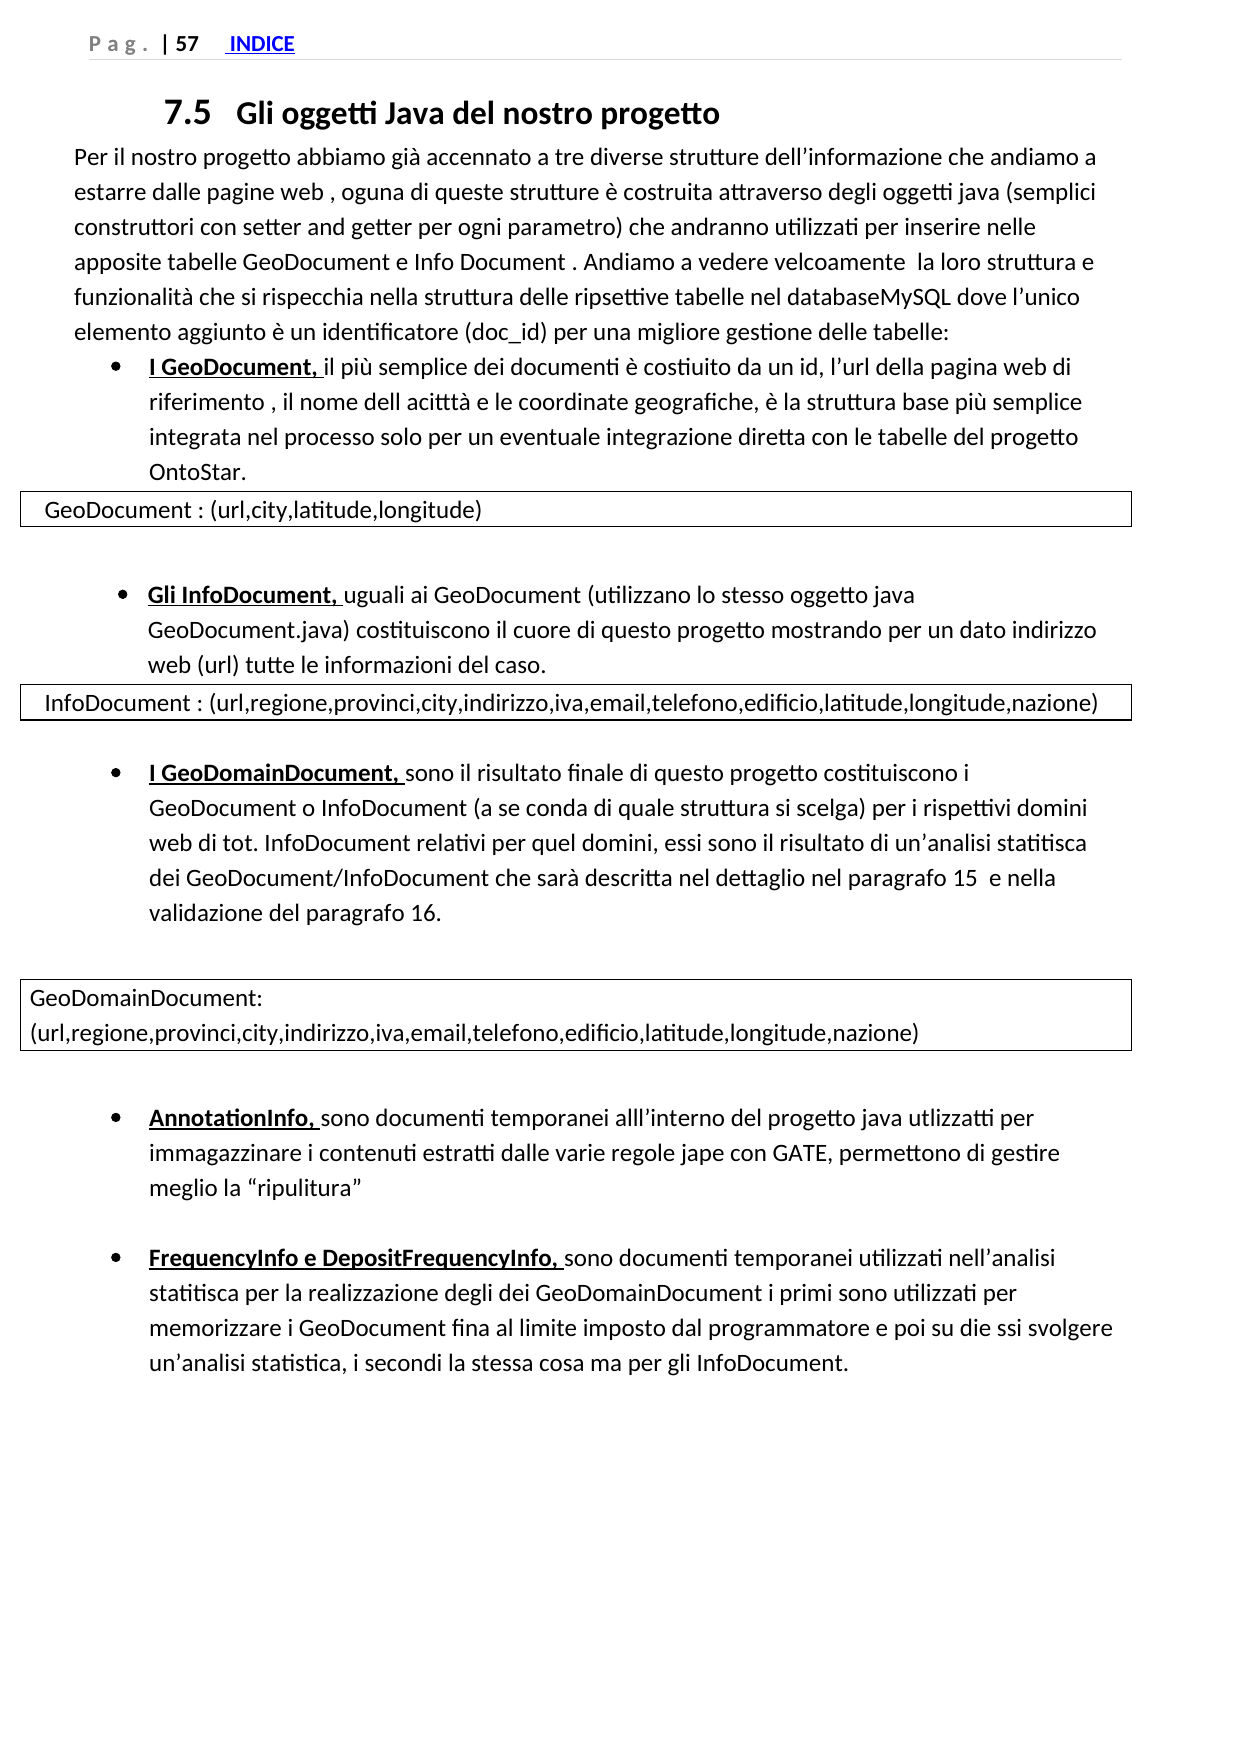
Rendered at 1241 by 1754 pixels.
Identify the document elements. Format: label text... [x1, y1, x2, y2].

list AnnotationInfo, sono documenti temporanei alll’interno del progetto java utlizzatti per immagazzinare i contenuti estratti dalle varie regole jape con GATE, permettono di gestire meglio la “ripulitura” [111, 1102, 1122, 1202]
list GeoDomainDocument: (url,regione,provinci,city,indirizzo,iva,email,telefono,edificio,latitude,longitude,nazione) [21, 980, 1131, 1050]
list I GeoDomainDocument, sono il risultato finale di questo progetto costituiscono i GeoDocument o InfoDocument (a se conda di quale struttura si scelga) per i rispettivi domini web di tot. InfoDocument relativi per quel domini, essi sono il risultato di un’analisi statitisca dei GeoDocument/InfoDocument che sarà descritta nel dettaglio nel paragrafo 15 e nella validazione del paragrafo 16. [111, 757, 1122, 928]
list Per il nostro progetto abbiamo già accennato a tre diverse strutture dell’informazione che andiamo a estarre dalle pagine web , oguna di queste strutture è costruita attraverso degli oggetti java (semplici construttori con setter and getter per ogni parametro) che andranno utilizzati per inserire nelle apposite tabelle GeoDocument e Info Document . Andiamo a vedere velcoamente la loro struttura e funzionalità che si rispecchia nella struttura delle ripsettive tabelle nel databaseMySQL dove l’unico elemento aggiunto è un identificatore (doc_id) per una migliore gestione delle tabelle: [74, 141, 1122, 346]
list FrequencyInfo e DepositFrequencyInfo, sono documenti temporanei utilizzati nell’analisi statitisca per la realizzazione degli dei GeoDomainDocument i primi sono utilizzati per memorizzare i GeoDocument fina al limite imposto dal programmatore e poi su die ssi svolgere un’analisi statistica, i secondi la stessa cosa ma per gli InfoDocument. [111, 1242, 1122, 1377]
list InfoDocument : (url,regione,provinci,city,indirizzo,iva,email,telefono,edificio,latitude,longitude,nazione) [21, 685, 1131, 719]
list Gli InfoDocument, uguali ai GeoDocument (utilizzano lo stesso oggetto java GeoDocument.java) costituiscono il cuore di questo progetto mostrando per un dato indirizzo web (url) tutte le informazioni del caso. [118, 579, 1122, 679]
list Gli oggetti Java del nostro progetto [164, 88, 1122, 134]
list I GeoDocument, il più semplice dei documenti è costiuito da un id, l’url della pagina web di riferimento , il nome dell acitttà e le coordinate geografiche, è la struttura base più semplice integrata nel processo solo per un eventuale integrazione diretta con le tabelle del progetto OntoStar. [111, 351, 1122, 486]
text GeoDocument : (url,city,latitude,longitude) [21, 492, 1131, 526]
